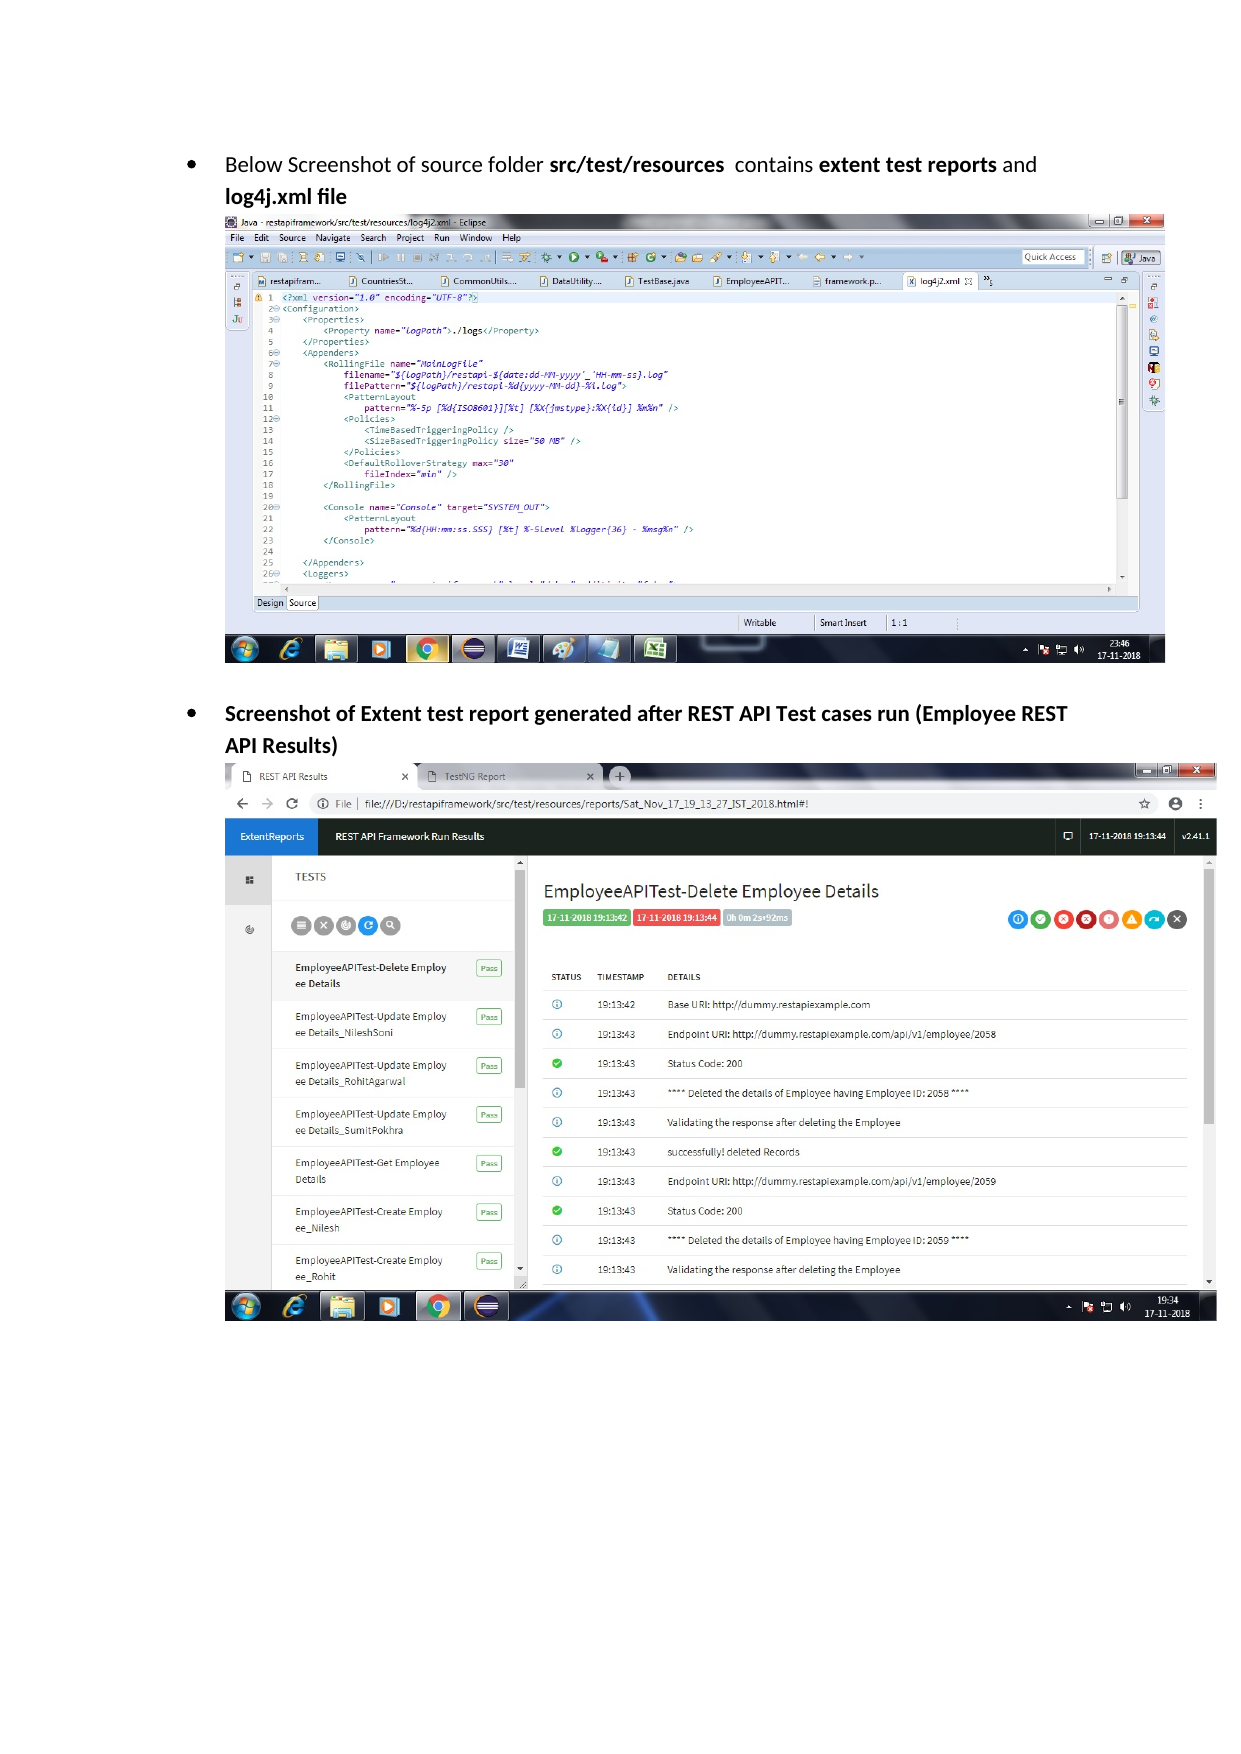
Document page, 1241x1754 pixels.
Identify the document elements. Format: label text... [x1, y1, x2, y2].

list Screenshot of Extent test report generated after REST API Test cases run (Employee REST API Results) [187, 699, 1090, 759]
list Below Screenshot of source folder src/test/resources contains extent test reports and log4j.xml file [187, 150, 1090, 210]
picture [225, 214, 1166, 663]
picture [225, 763, 1217, 1321]
